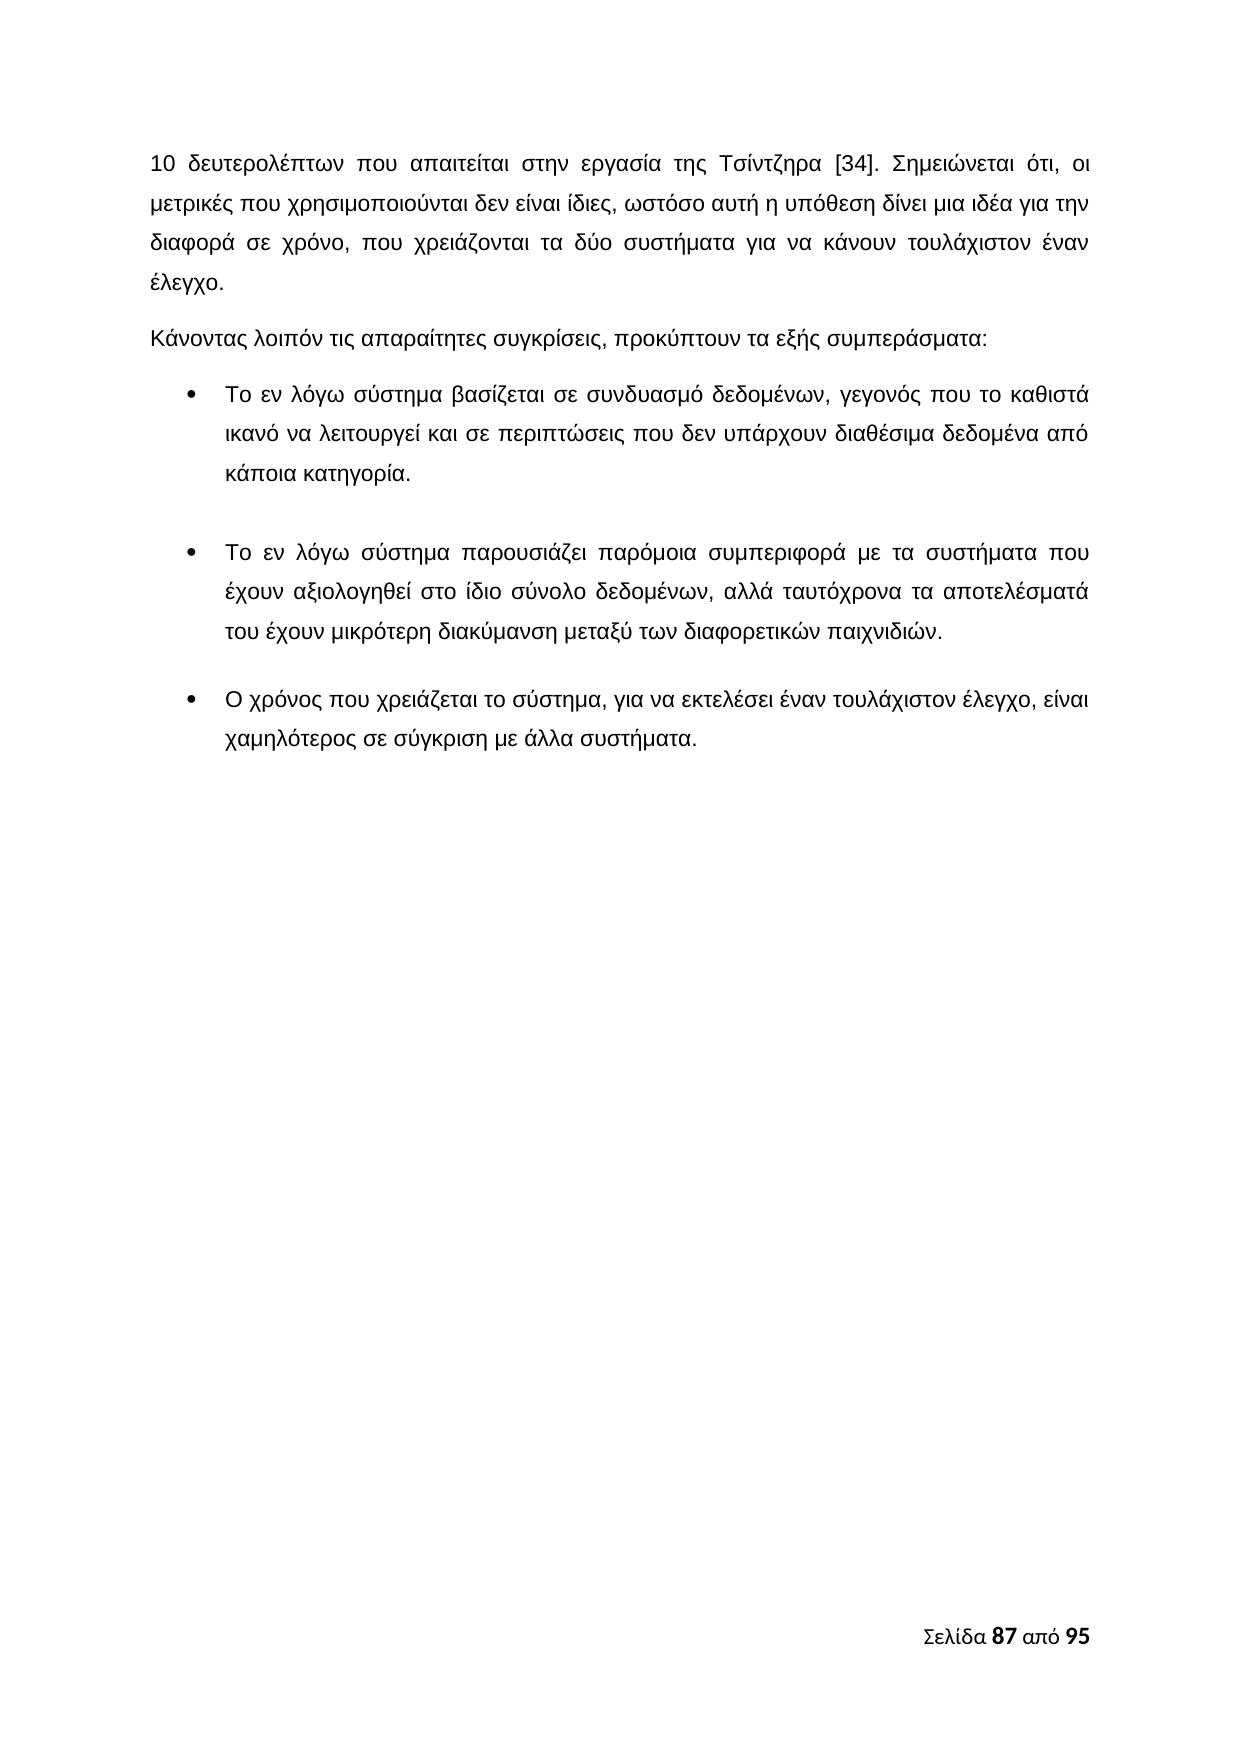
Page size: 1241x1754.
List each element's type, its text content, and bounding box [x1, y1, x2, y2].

list Ο χρόνος που χρειάζεται το σύστημα, για να εκτελέσει έναν τουλάχιστον έλεγχο, είναι χαμηλότερος σε σύγκριση με άλλα συστήματα. [187, 686, 1090, 751]
text Κάνοντας λοιπόν τις απαραίτητες συγκρίσεις, προκύπτουν τα εξής συμπεράσματα: [150, 324, 1090, 351]
list Το εν λόγω σύστημα βασίζεται σε συνδυασμό δεδομένων, γεγονός που το καθιστά ικανό να λειτουργεί και σε περιπτώσεις που δεν υπάρχουν διαθέσιμα δεδομένα από κάποια κατηγορία. [187, 381, 1090, 486]
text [150, 150, 1090, 295]
list Το εν λόγω σύστημα παρουσιάζει παρόμοια συμπεριφορά με τα συστήματα που έχουν αξιολογηθεί στο ίδιο σύνολο δεδομένων, αλλά ταυτόχρονα τα αποτελέσματά του έχουν μικρότερη διακύμανση μεταξύ των διαφορετικών παιχνιδιών. [187, 539, 1090, 644]
